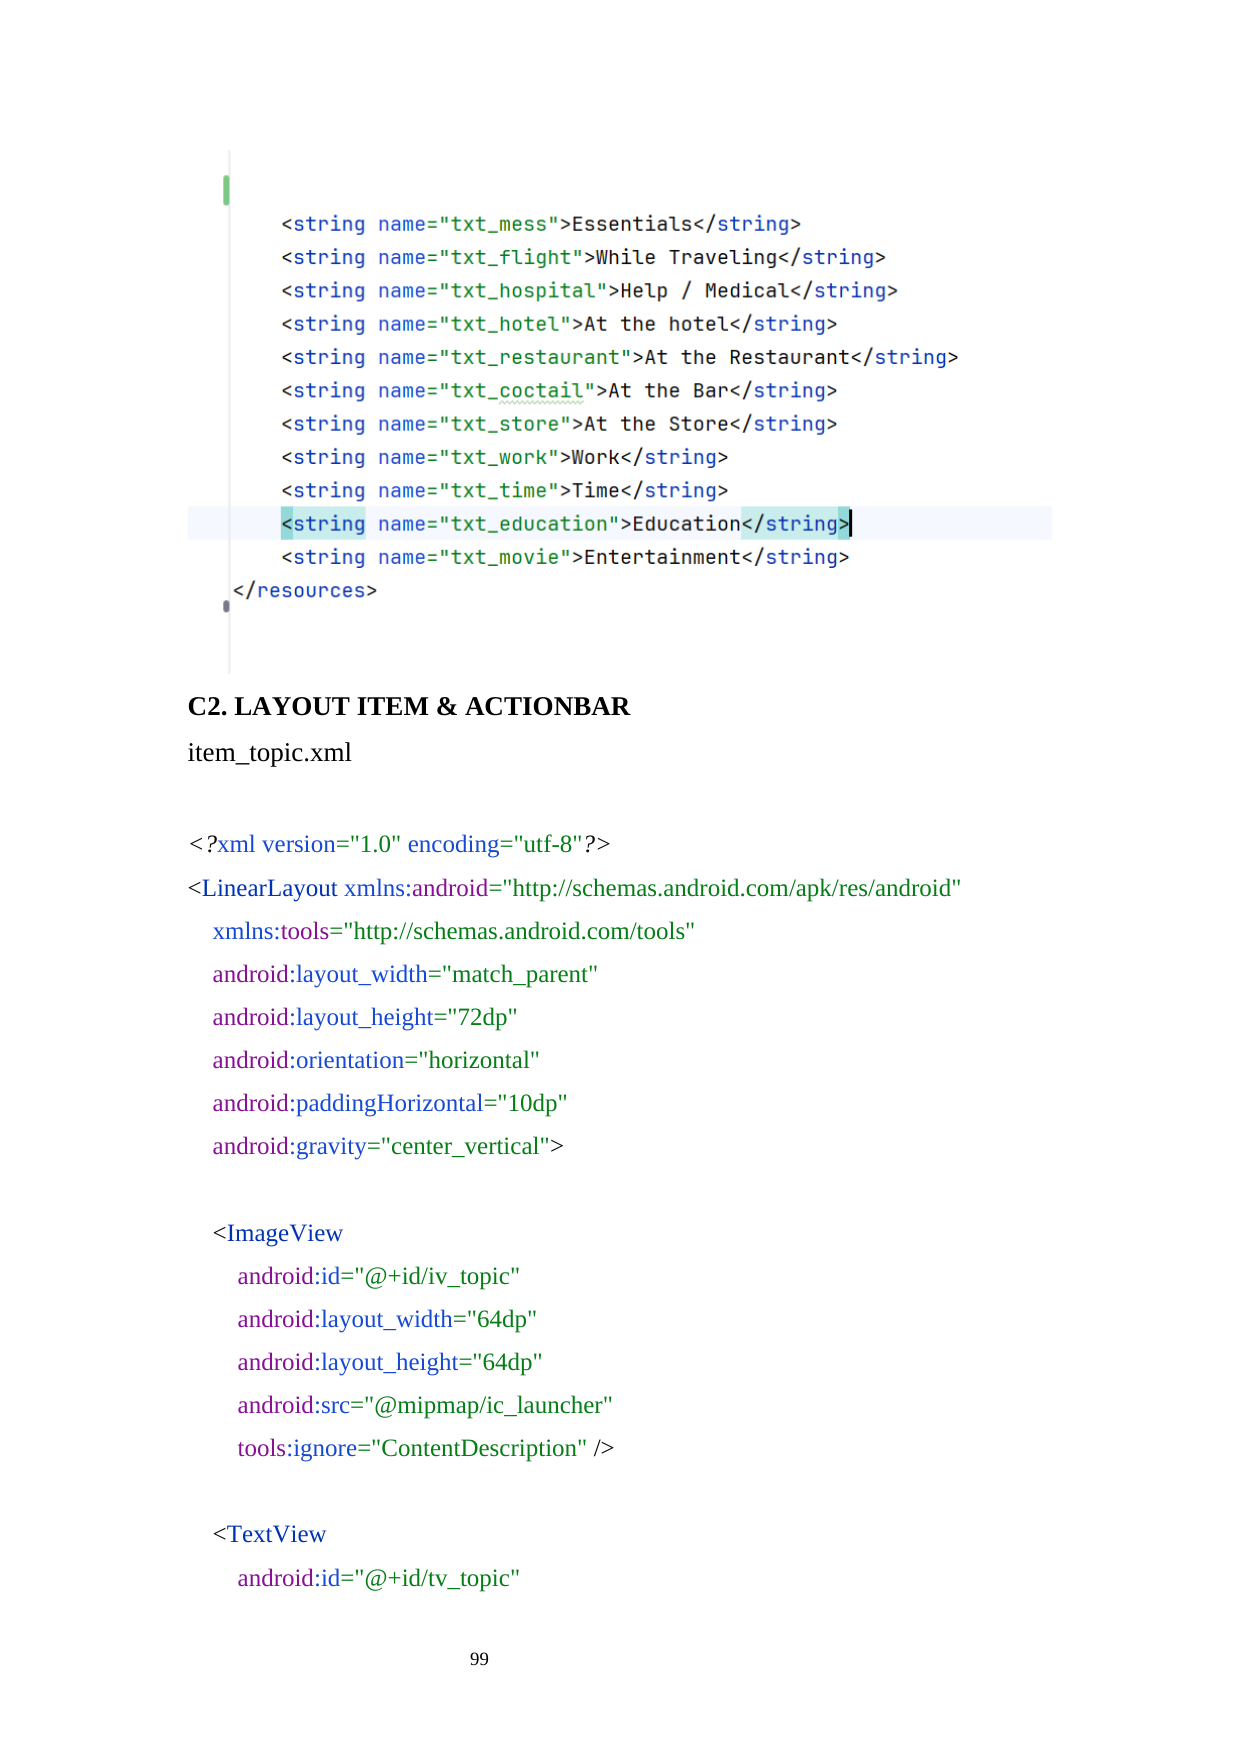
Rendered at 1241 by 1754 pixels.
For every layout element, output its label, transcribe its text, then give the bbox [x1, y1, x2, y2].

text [187, 829, 1053, 1591]
text C2. LAYOUT ITEM & ACTIONBAR [187, 689, 1053, 721]
text item_topic.xml [187, 736, 1053, 767]
picture [187, 150, 1053, 674]
